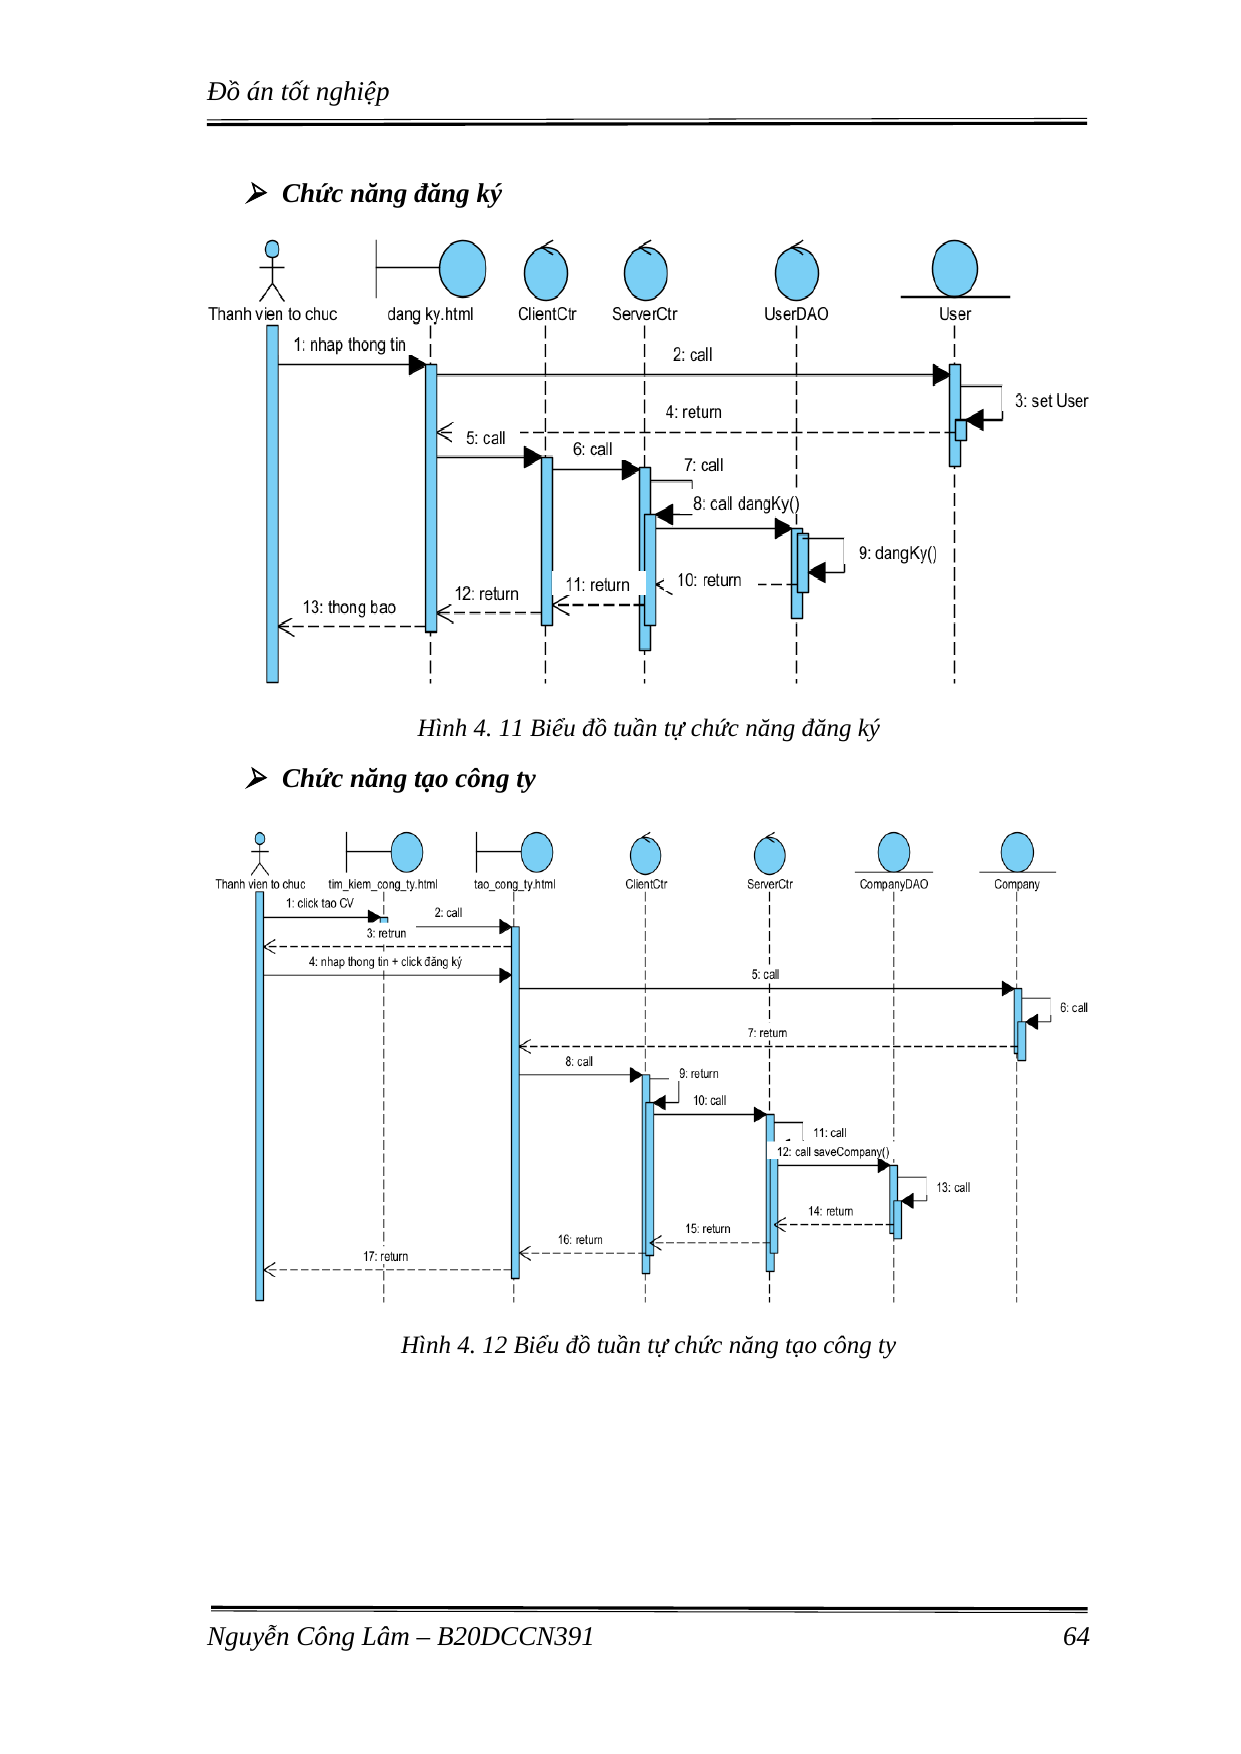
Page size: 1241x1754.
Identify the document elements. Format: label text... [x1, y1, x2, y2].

list Chức năng đăng ký [244, 177, 1092, 208]
text Hình 4. Biểu đồ tuần tự chức năng tạo công ty [207, 1330, 1092, 1359]
picture [206, 227, 1093, 694]
list Chức năng tạo công ty [244, 762, 1092, 793]
picture [206, 812, 1093, 1311]
text Hình 4. Biểu đồ tuần tự chức năng đăng ký [207, 713, 1092, 741]
